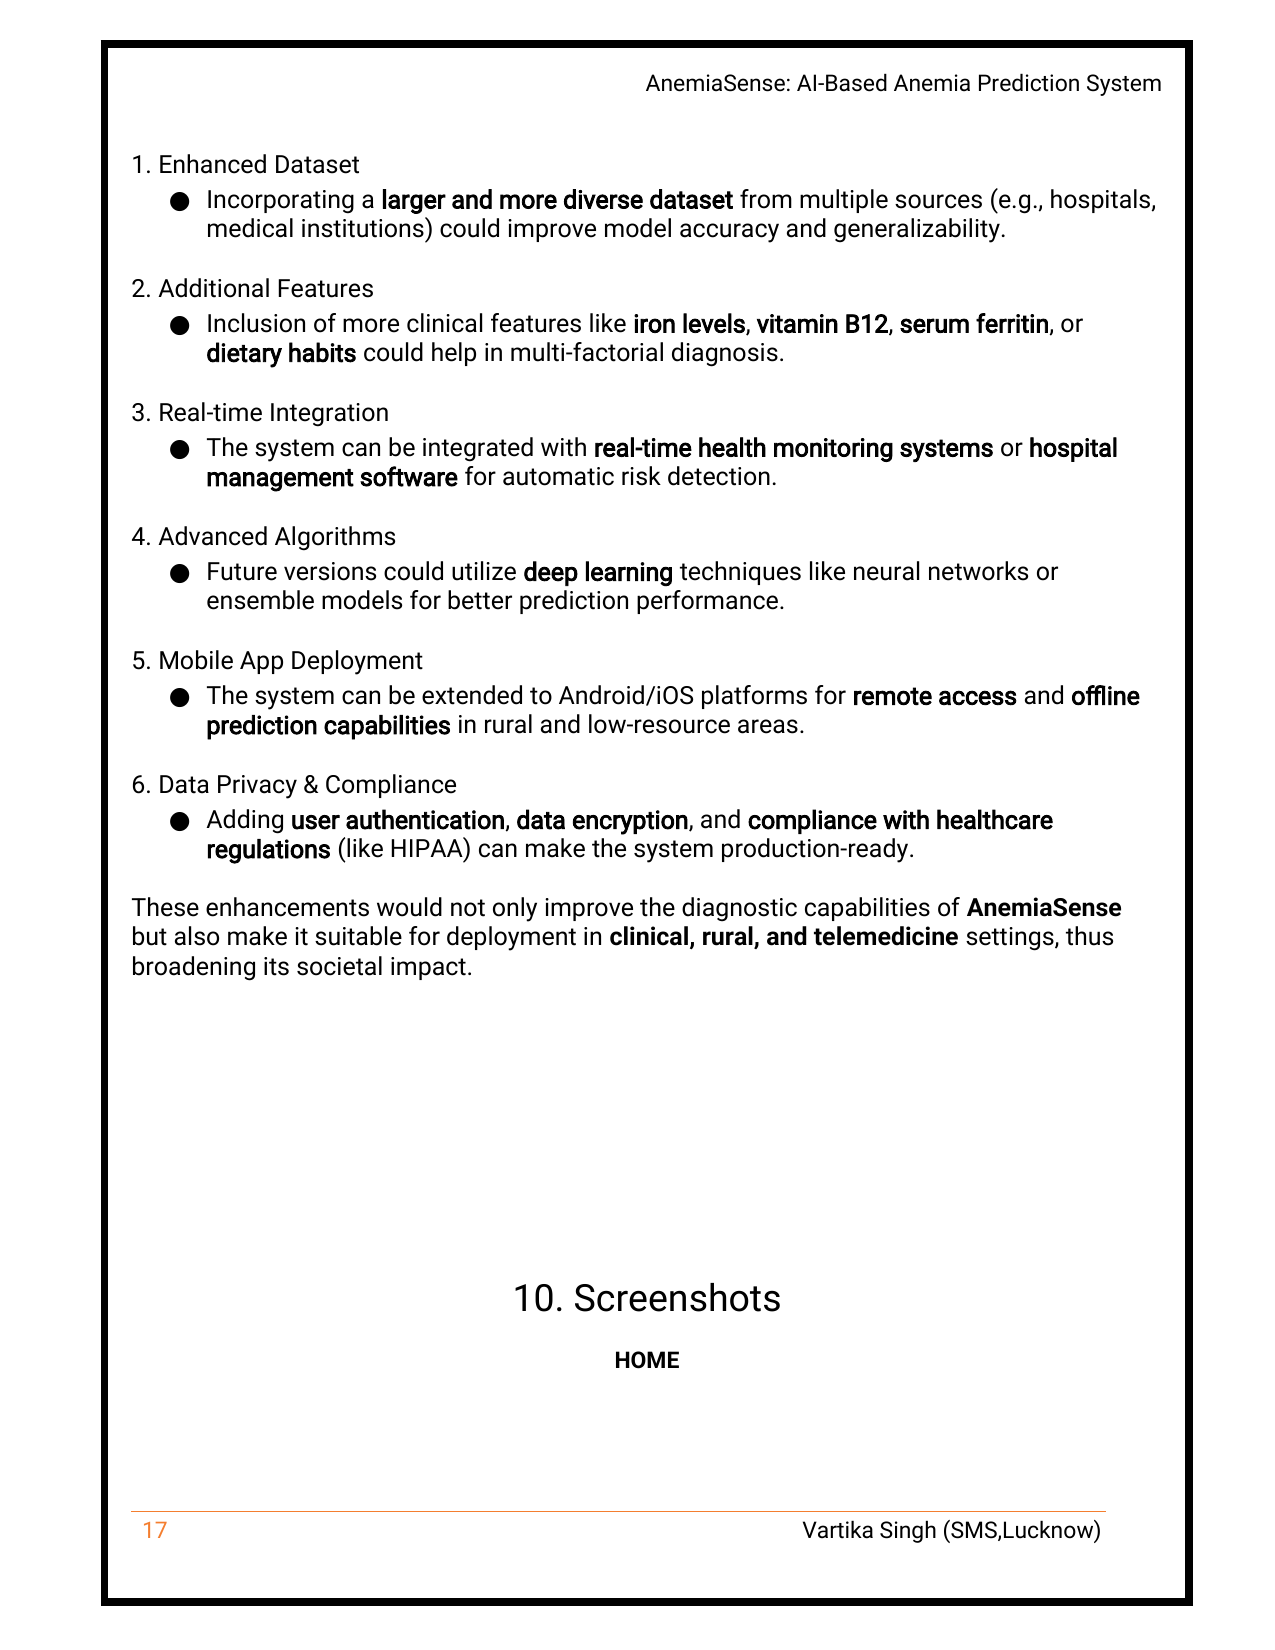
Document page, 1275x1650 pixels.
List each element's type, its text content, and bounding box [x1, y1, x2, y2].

subtitle 3. Real-time Integration [131, 398, 1162, 427]
text These enhancements would not only improve the diagnostic capabilities of AnemiaSense but also make it suitable for deployment in clinical, rural, and telemedicine settings, thus broadening its societal impact. [131, 893, 1162, 981]
list Adding user authentication, data encryption, and compliance with healthcare regulations (like HIPAA) can make the system production-ready. [169, 805, 1162, 864]
text 10. Screenshots [131, 1277, 1162, 1321]
list Inclusion of more clinical features like iron levels, vitamin B12, serum ferritin, or dietary habits could help in multi-factorial diagnosis. [169, 309, 1162, 368]
subtitle 1. Enhanced Dataset [131, 150, 1162, 179]
subtitle 5. Mobile App Deployment [131, 646, 1162, 676]
list The system can be extended to Android/iOS platforms for remote access and offline prediction capabilities in rural and low-resource areas. [169, 681, 1162, 740]
subtitle 6. Data Privacy & Compliance [131, 770, 1162, 799]
list Future versions could utilize deep learning techniques like neural networks or ensemble models for better prediction performance. [169, 557, 1162, 616]
subtitle 4. Advanced Algorithms [131, 522, 1162, 551]
text HOME [131, 1347, 1162, 1374]
subtitle 2. Additional Features [131, 274, 1162, 303]
list Incorporating a larger and more diverse dataset from multiple sources (e.g., hospitals, medical institutions) could improve model accuracy and generalizability. [169, 185, 1162, 244]
list The system can be integrated with real-time health monitoring systems or hospital management software for automatic risk detection. [169, 433, 1162, 492]
